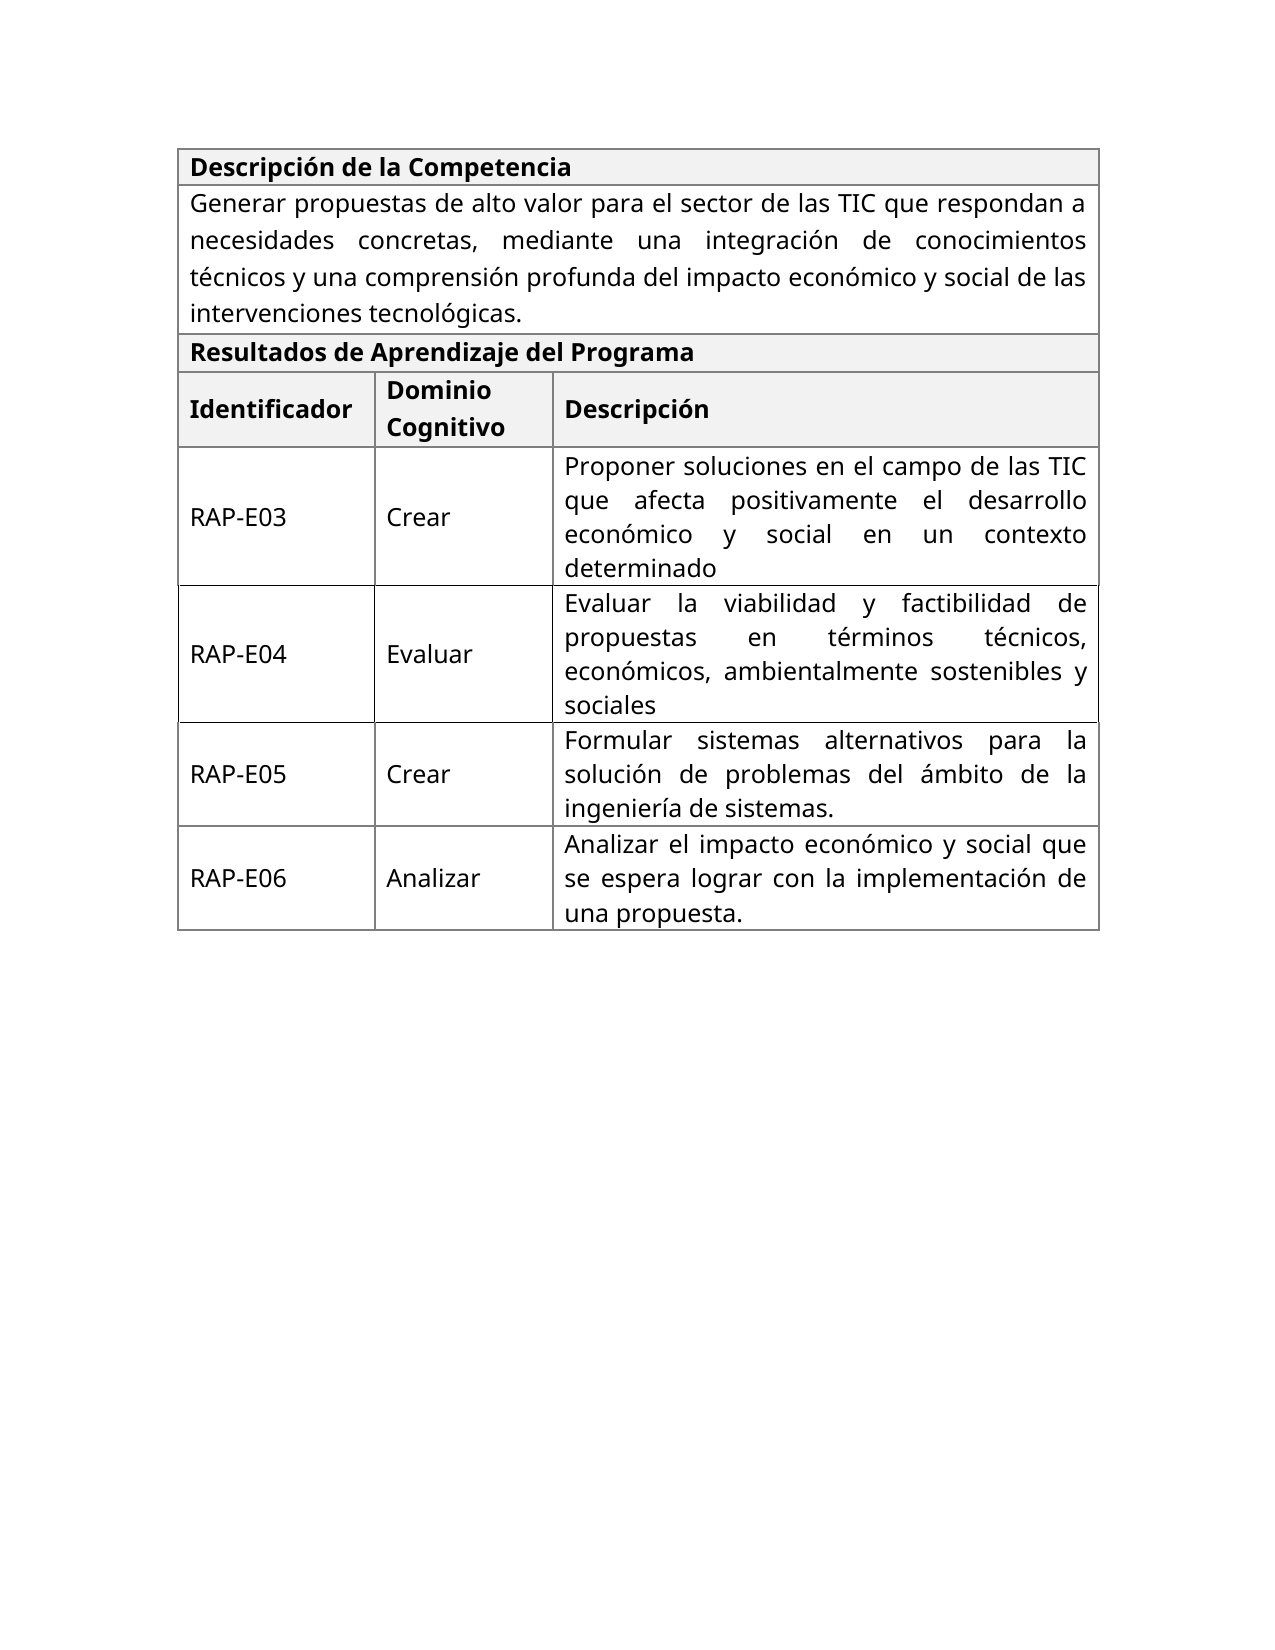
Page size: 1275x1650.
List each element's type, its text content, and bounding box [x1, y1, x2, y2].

table_cell RAP-E04 [179, 586, 374, 722]
table_cell RAP-E03 [179, 448, 374, 584]
table_cell Descripción de la Competencia [179, 150, 1098, 184]
table_cell Resultados de Aprendizaje del Programa [179, 335, 1098, 371]
table_cell Proponer soluciones en el campo de las TIC que afecta positivamente el desarrollo económico y social en un contexto determinado [554, 448, 1098, 584]
table_cell Descripción [554, 373, 1098, 446]
table_cell RAP-E06 [179, 827, 374, 929]
table_cell Crear [376, 448, 552, 584]
table_cell Crear [376, 723, 552, 825]
table_cell Analizar [376, 827, 552, 929]
table_cell Identificador [179, 373, 374, 446]
table_cell Dominio Cognitivo [376, 373, 552, 446]
table_cell Evaluar [375, 586, 552, 722]
table_cell RAP-E05 [179, 723, 374, 825]
table_cell Formular sistemas alternativos para la solución de problemas del ámbito de la ingeniería de sistemas. [554, 722, 1098, 825]
table_cell Evaluar la viabilidad y factibilidad de propuestas en términos técnicos, económicos, ambientalmente sostenibles y sociales [553, 585, 1098, 722]
table_cell Generar propuestas de alto valor para el sector de las TIC que respondan a necesidades concretas, mediante una integración de conocimientos técnicos y una comprensión profunda del impacto económico y social de las intervenciones tecnológicas. [179, 186, 1098, 332]
table_cell Analizar el impacto económico y social que se espera lograr con la implementación de una propuesta. [554, 827, 1098, 929]
